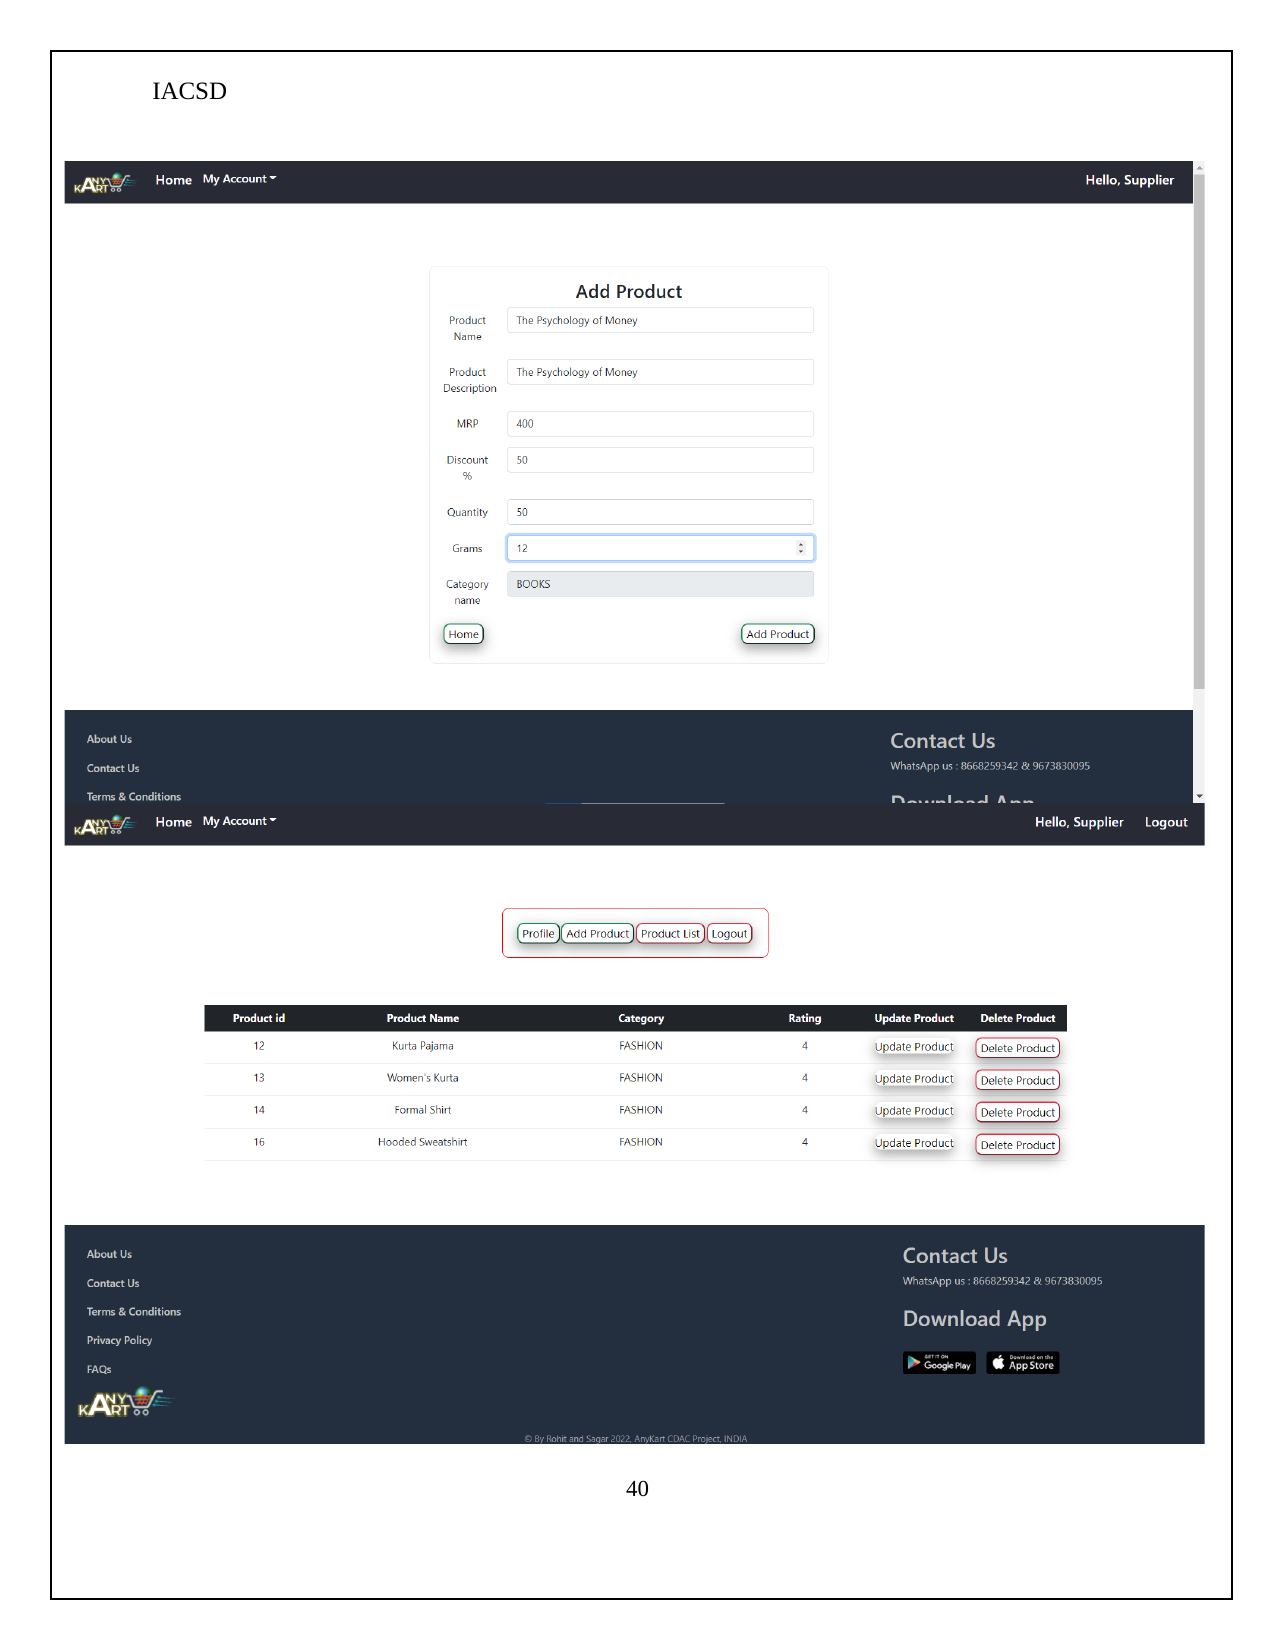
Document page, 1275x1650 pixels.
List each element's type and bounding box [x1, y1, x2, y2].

picture [64, 161, 1205, 1444]
